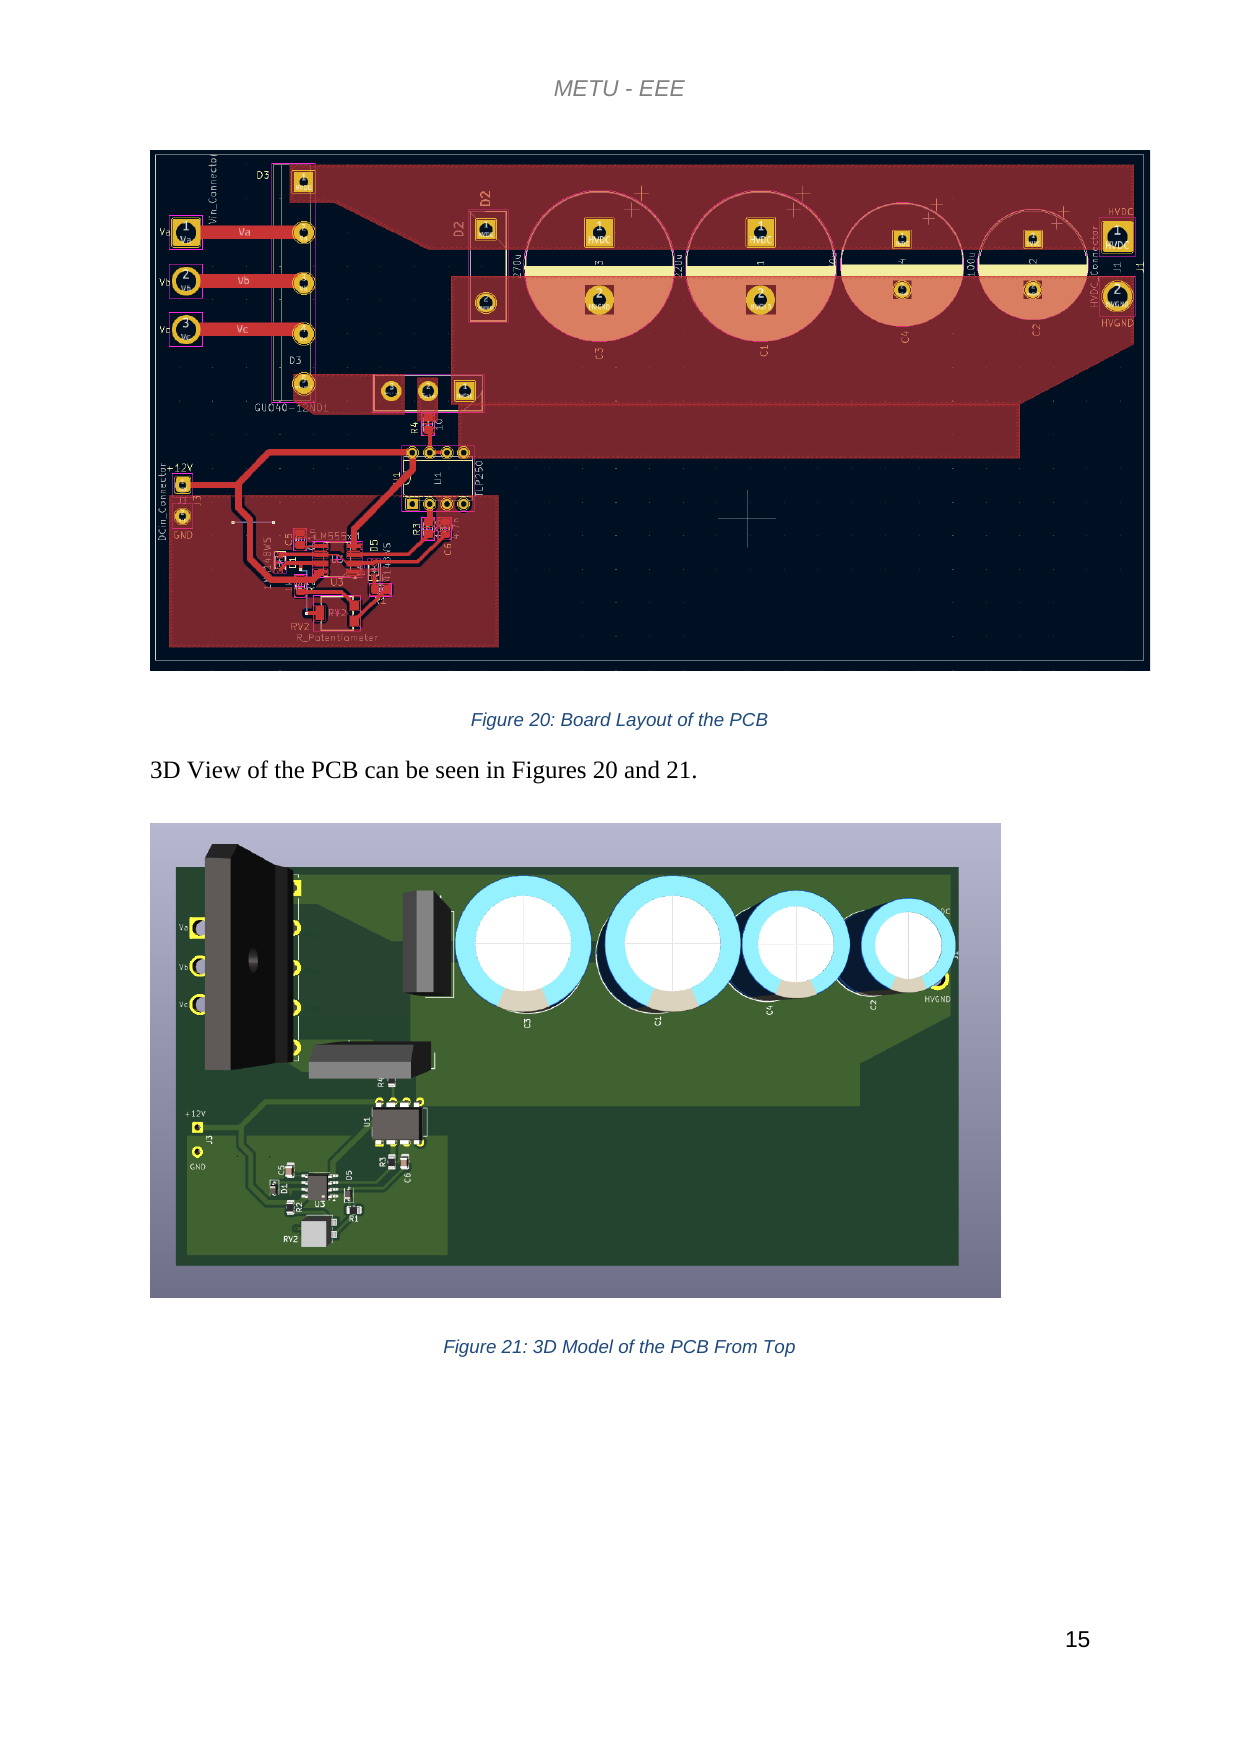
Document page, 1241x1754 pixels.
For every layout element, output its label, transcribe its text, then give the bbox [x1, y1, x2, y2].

picture [150, 823, 1001, 1298]
text 3D View of the PCB can be seen in Figures 20 and 21. [150, 755, 1090, 784]
picture [150, 150, 1151, 671]
text Figure 20: Board Layout of the PCB [150, 708, 1090, 730]
text Figure 21: 3D Model of the PCB From Top [150, 1336, 1090, 1358]
